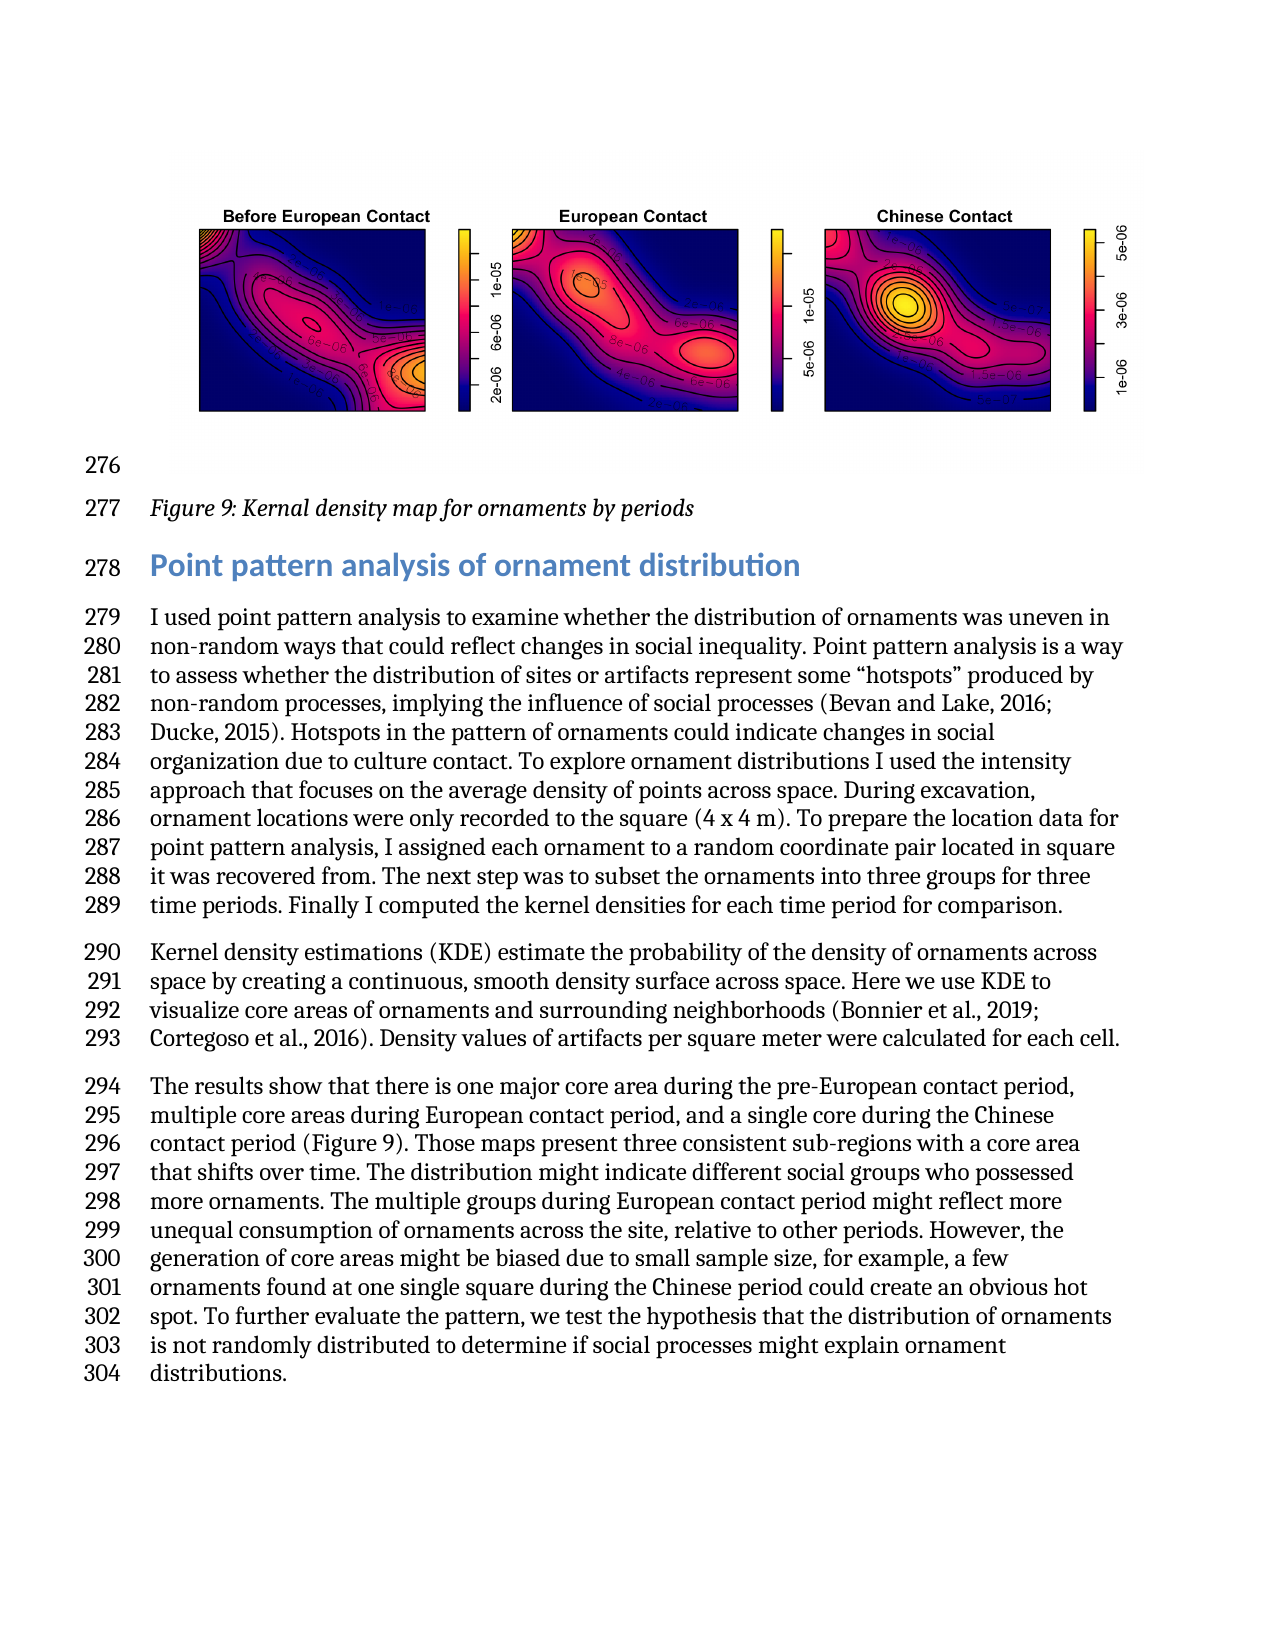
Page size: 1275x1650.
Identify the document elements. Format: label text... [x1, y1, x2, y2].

text Kernel density estimations (KDE) estimate the probability of the density of ornaments across space by creating a continuous, smooth density surface across space. Here we use KDE to visualize core areas of ornaments and surrounding neighborhoods (Bonnier et al., 2019; Cortegoso et al., 2016). Density values of artifacts per square meter were calculated for each cell. [150, 938, 1125, 1053]
text Figure 9: Kernal density map for ornaments by periods [150, 494, 1125, 523]
picture [168, 150, 1144, 474]
subtitle Point pattern analysis of ornament distribution [150, 544, 1125, 584]
text The results show that there is one major core area during the pre-European contact period, multiple core areas during European contact period, and a single core during the Chinese contact period (Figure 9). Those maps present three consistent sub-regions with a core area that shifts over time. The distribution might indicate different social groups who possessed more ornaments. The multiple groups during European contact period might reflect more unequal consumption of ornaments across the site, relative to other periods. However, the generation of core areas might be biased due to small sample size, for example, a few ornaments found at one single square during the Chinese period could create an obvious hot spot. To further evaluate the pattern, we test the hypothesis that the distribution of ornaments is not randomly distributed to determine if social processes might explain ornament distributions. [150, 1072, 1125, 1388]
text I used point pattern analysis to examine whether the distribution of ornaments was uneven in non-random ways that could reflect changes in social inequality. Point pattern analysis is a way to assess whether the distribution of sites or artifacts represent some “hotspots” produced by non-random processes, implying the influence of social processes (Bevan and Lake, 2016; Ducke, 2015). Hotspots in the pattern of ornaments could indicate changes in social organization due to culture contact. To explore ornament distributions I used the intensity approach that focuses on the average density of points across space. During excavation, ornament locations were only recorded to the square (4 x 4 m). To prepare the location data for point pattern analysis, I assigned each ornament to a random coordinate pair located in square it was recovered from. The next step was to subset the ornaments into three groups for three time periods. Finally I computed the kernel densities for each time period for comparison. [150, 603, 1125, 919]
